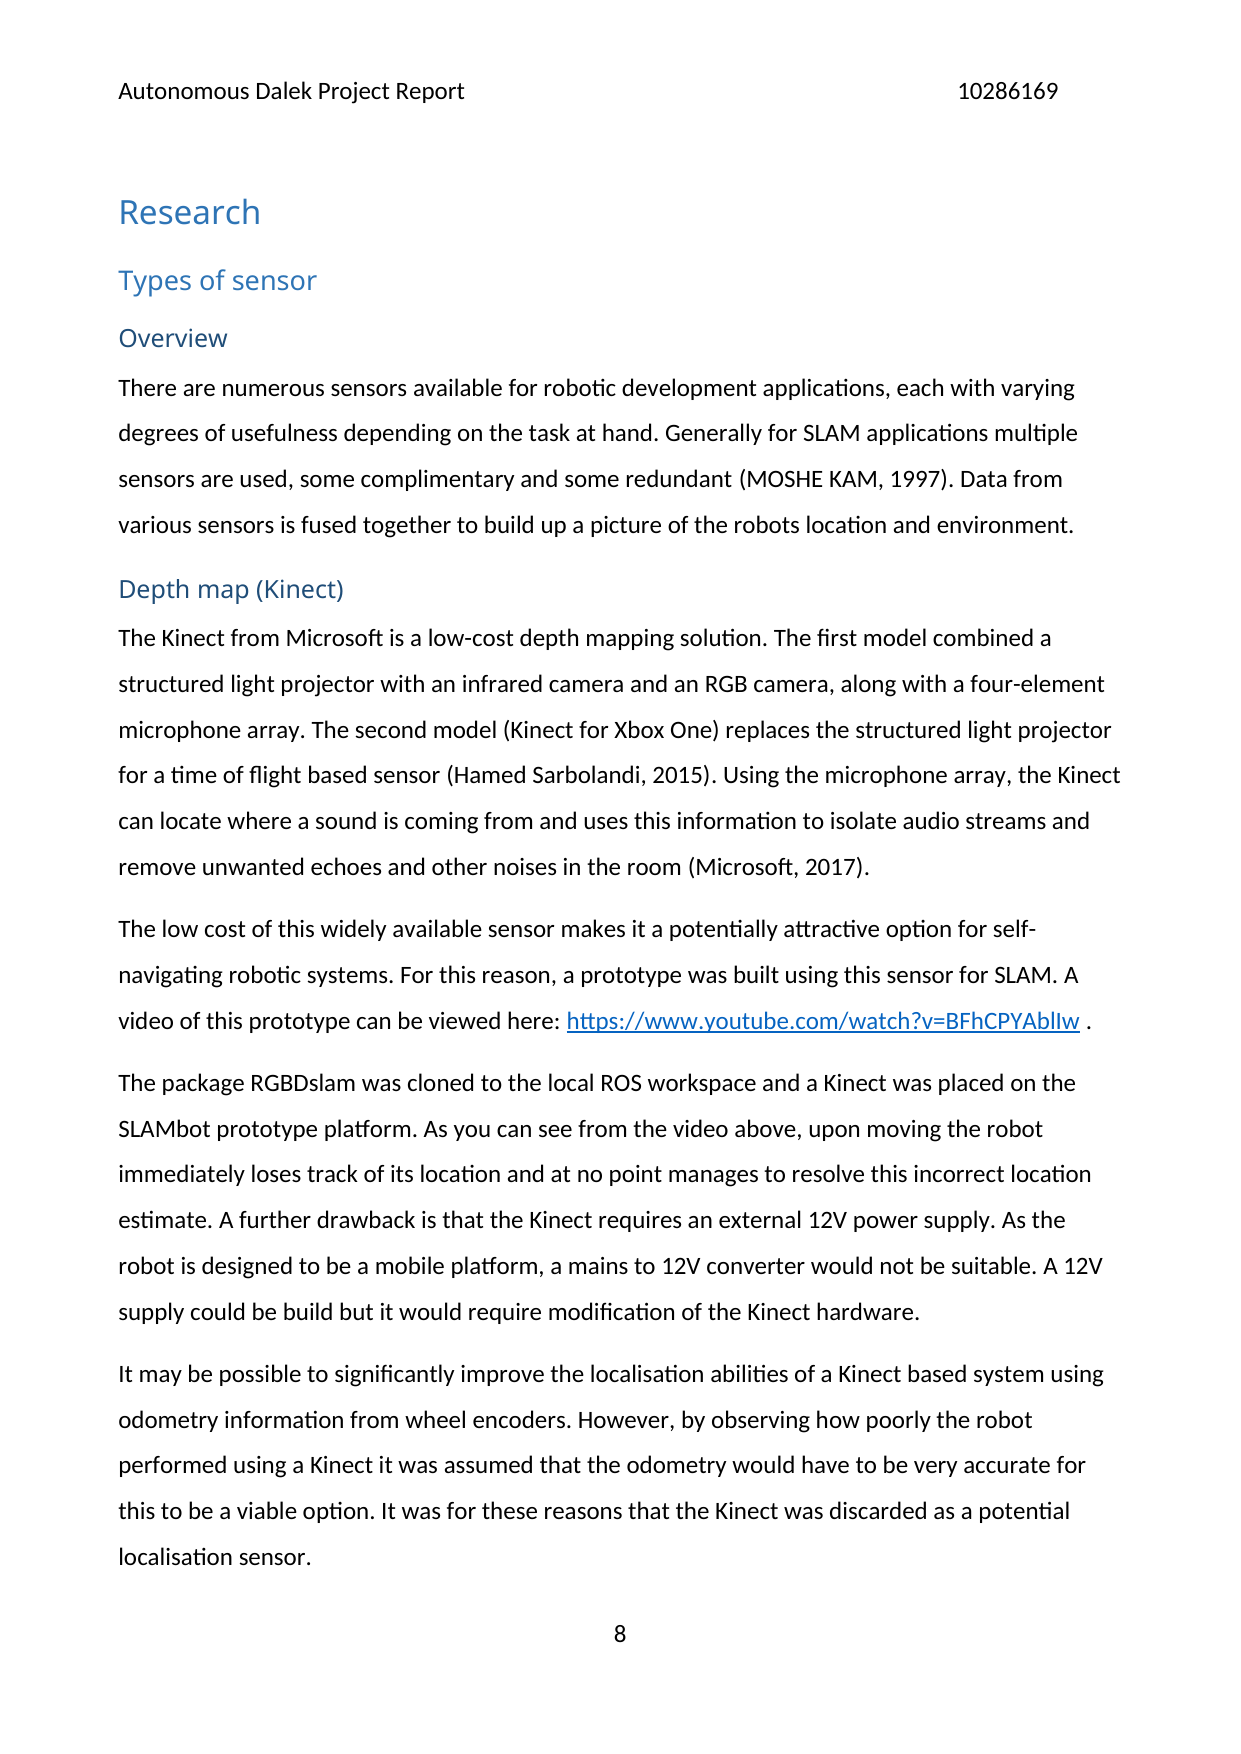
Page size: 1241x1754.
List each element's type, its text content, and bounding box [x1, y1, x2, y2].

subtitle Overview [118, 321, 1122, 355]
text There are numerous sensors available for robotic development applications, each with varying degrees of usefulness depending on the task at hand. Generally for SLAM applications multiple sensors are used, some complimentary and some redundant . Data from various sensors is fused together to build up a picture of the robots location and environment. [118, 372, 1122, 539]
text The Kinect from Microsoft is a low-cost depth mapping solution. The first model combined a structured light projector with an infrared camera and an RGB camera, along with a four-element microphone array. The second model (Kinect for Xbox One) replaces the structured light projector for a time of flight based sensor . Using the microphone array, the Kinect can locate where a sound is coming from and uses this information to isolate audio streams and remove unwanted echoes and other noises in the room. [118, 622, 1122, 881]
text The package RGBDslam was cloned to the local ROS workspace and a Kinect was placed on the SLAMbot prototype platform. As you can see from the video above, upon moving the robot immediately loses track of its location and at no point manages to resolve this incorrect location estimate. A further drawback is that the Kinect requires an external 12V power supply. As the robot is designed to be a mobile platform, a mains to 12V converter would not be suitable. A 12V supply could be build but it would require modification of the Kinect hardware. [118, 1067, 1122, 1326]
subtitle Types of sensor [118, 261, 1122, 298]
subtitle Depth map (Kinect) [118, 571, 1122, 605]
subtitle Research [118, 189, 1122, 234]
text It may be possible to significantly improve the localisation abilities of a Kinect based system using odometry information from wheel encoders. However, by observing how poorly the robot performed using a Kinect it was assumed that the odometry would have to be very accurate for this to be a viable option. It was for these reasons that the Kinect was discarded as a potential localisation sensor. [118, 1358, 1122, 1572]
text The low cost of this widely available sensor makes it a potentially attractive option for self-navigating robotic systems. For this reason, a prototype was built using this sensor for SLAM. A video of this prototype can be viewed here: https://www.youtube.com/watch?v=BFhCPYAblIw . [118, 913, 1122, 1035]
